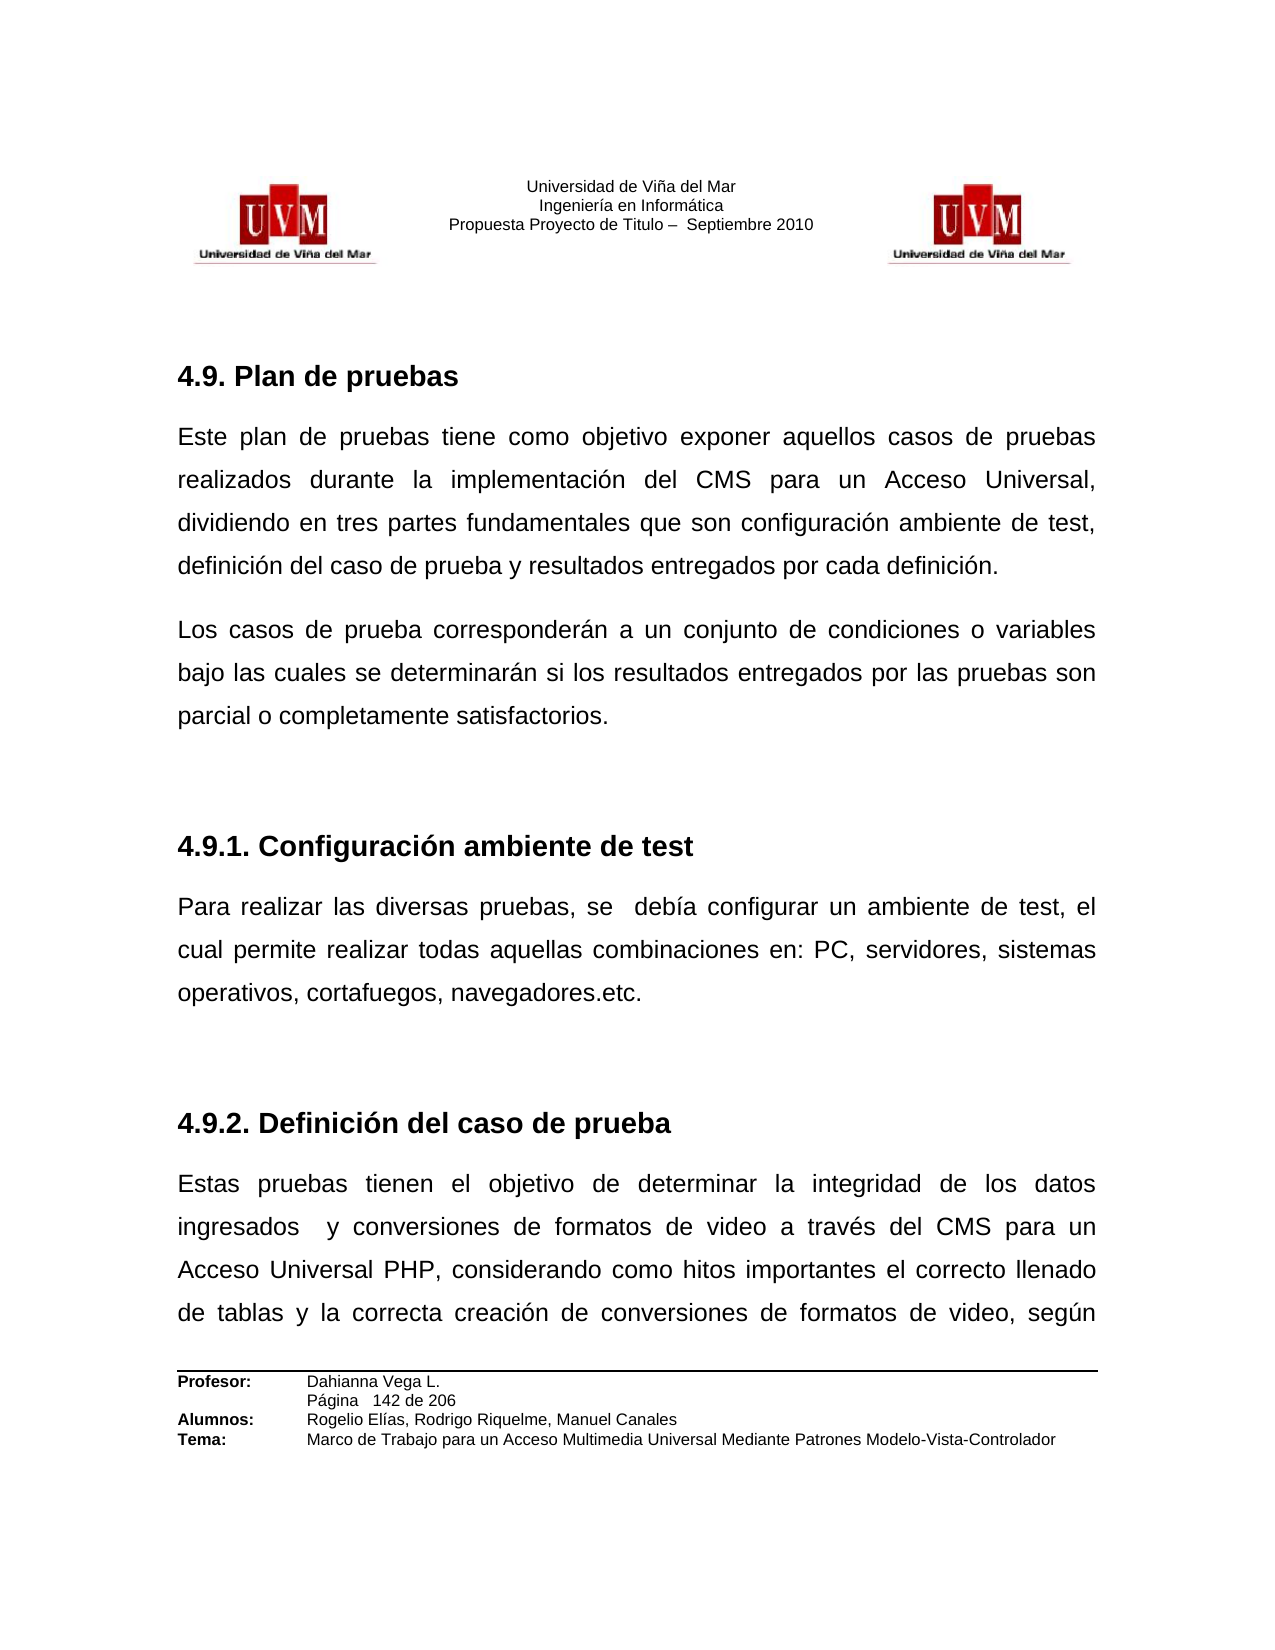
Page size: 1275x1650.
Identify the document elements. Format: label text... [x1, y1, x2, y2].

picture [871, 176, 1084, 267]
text Este plan de pruebas tiene como objetivo exponer aquellos casos de pruebas realizados durante la implementación del CMS para un Acceso Universal, dividiendo en tres partes fundamentales que son configuración ambiente de test, definición del caso de prueba y resultados entregados por cada definición. [177, 422, 1098, 580]
picture [177, 176, 390, 267]
text Para realizar las diversas pruebas, se debía configurar un ambiente de test, el cual permite realizar todas aquellas combinaciones en: PC, servidores, sistemas operativos, cortafuegos, navegadores.etc. [177, 892, 1098, 1007]
text Los casos de prueba corresponderán a un conjunto de condiciones o variables bajo las cuales se determinarán si los resultados entregados por las pruebas son parcial o completamente satisfactorios. [177, 615, 1098, 730]
subtitle 4.9.1. Configuración ambiente de test [177, 829, 1098, 863]
subtitle 4.9. Plan de pruebas [177, 359, 1098, 392]
subtitle 4.9.2. Definición del caso de prueba [177, 1106, 1098, 1140]
